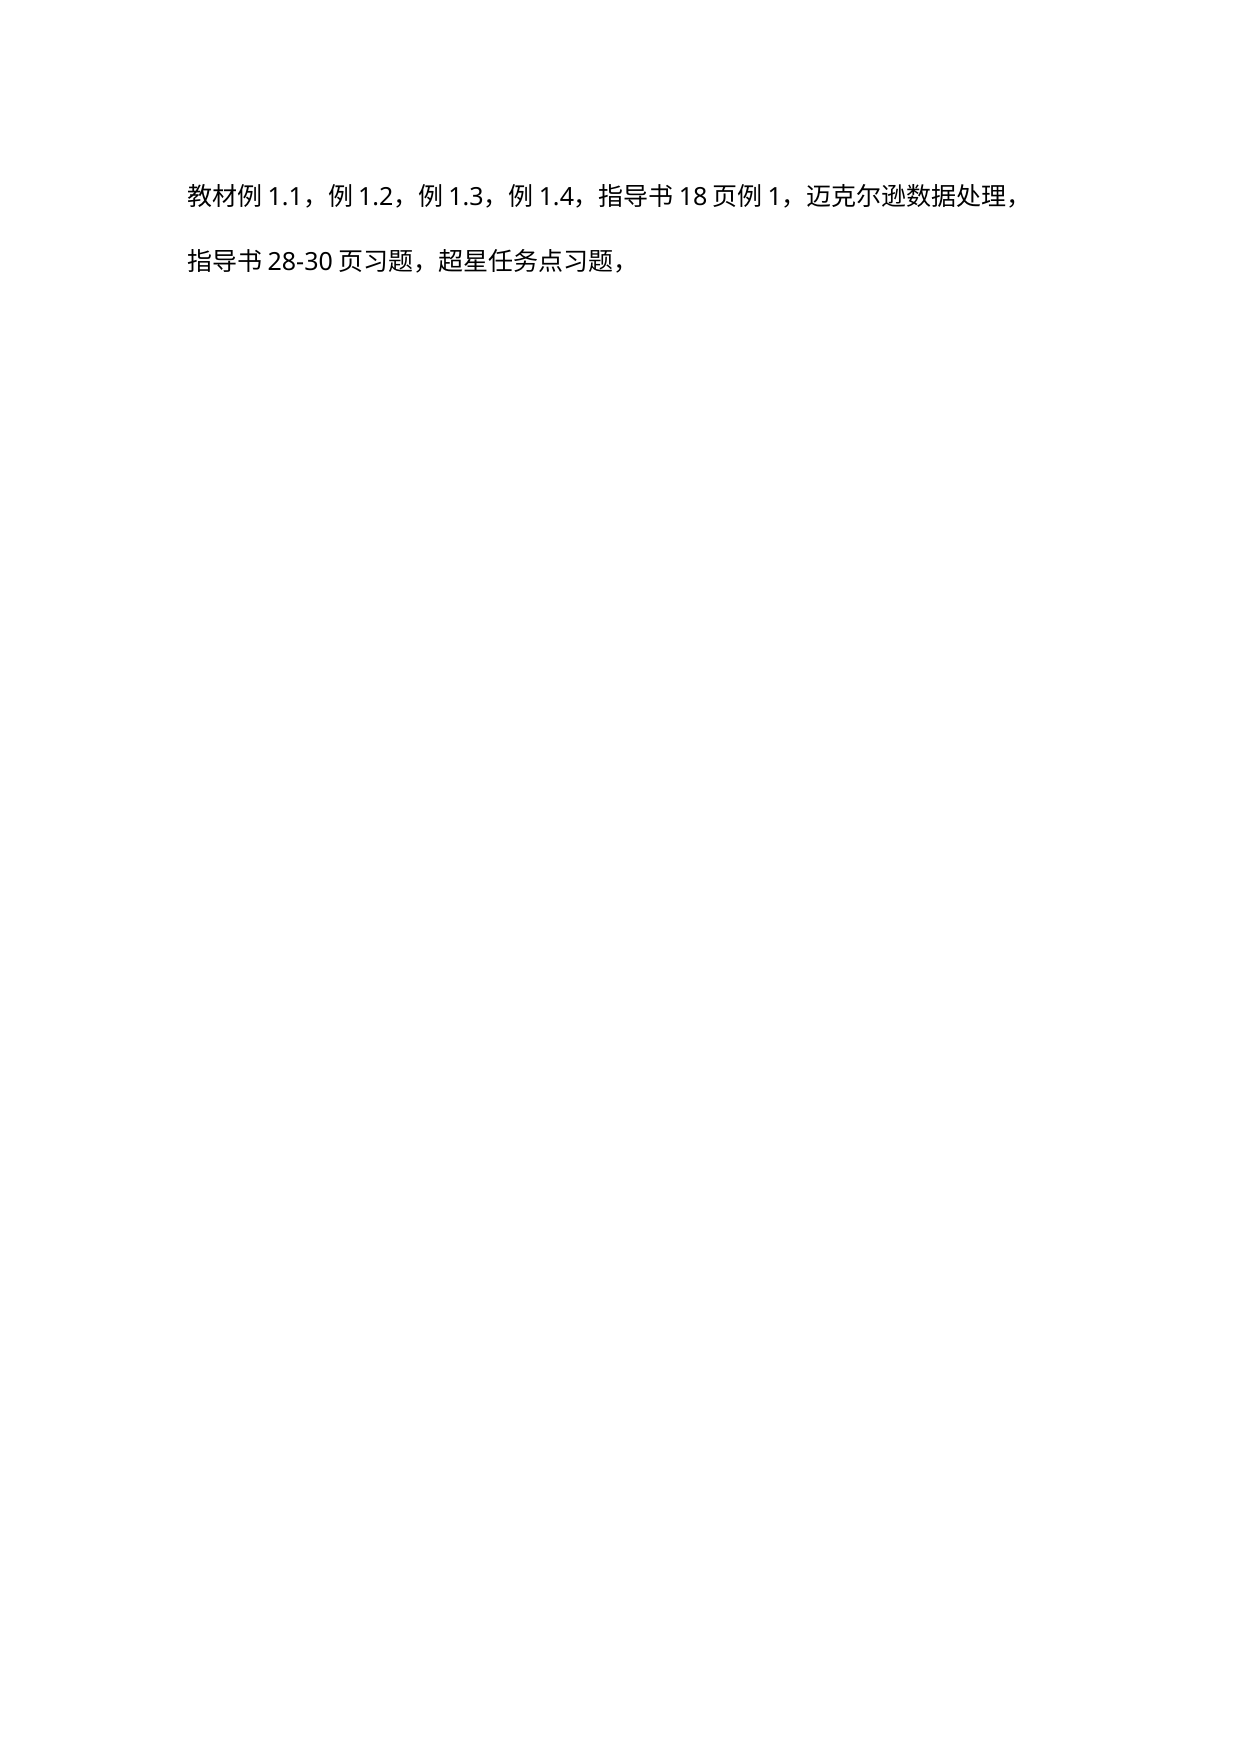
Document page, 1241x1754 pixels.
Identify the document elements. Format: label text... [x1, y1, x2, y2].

text 教材例1.1，例1.2，例1.3，例1.4，指导书18页例1，迈克尔逊数据处理，指导书28-30页习题，超星任务点习题， [187, 162, 1053, 292]
